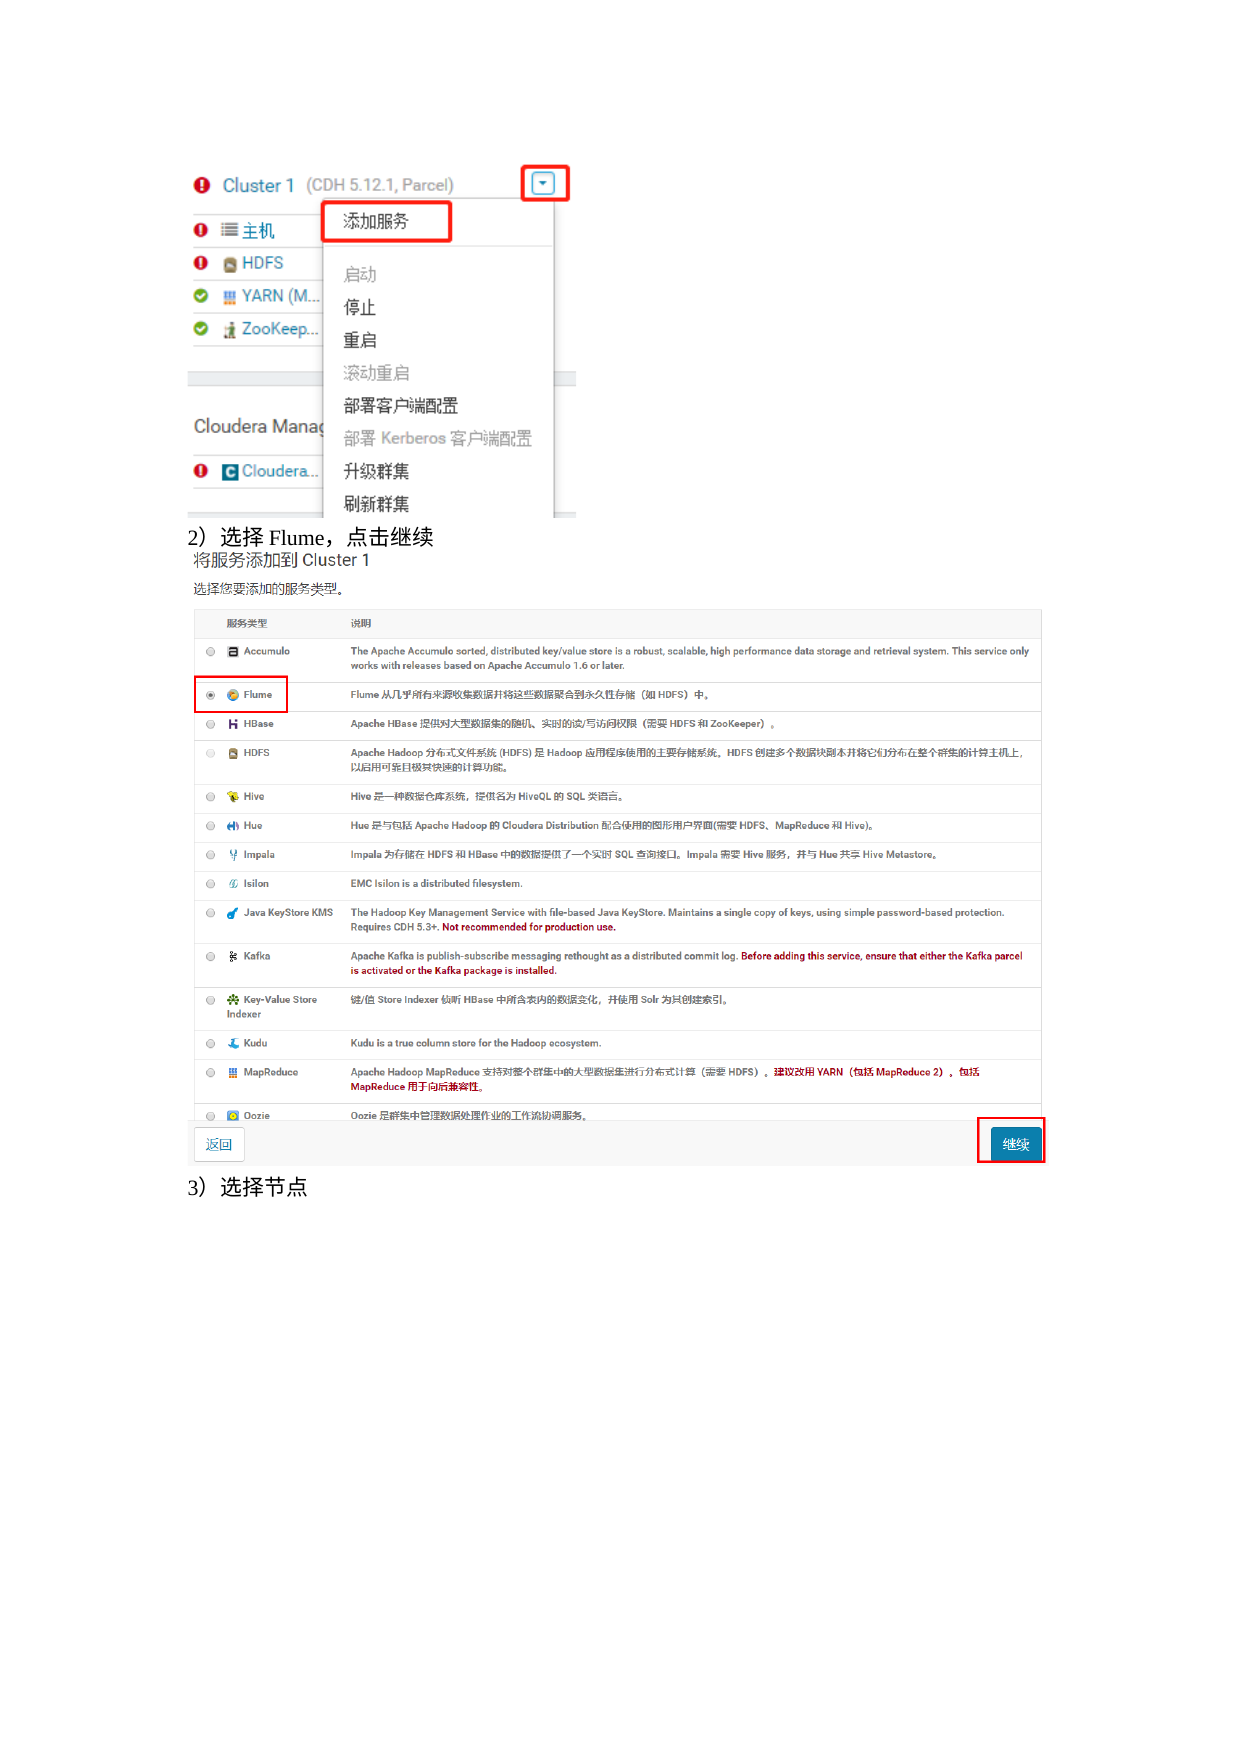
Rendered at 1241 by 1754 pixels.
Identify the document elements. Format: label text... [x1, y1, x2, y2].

text 2）选择Flume，点击继续 [187, 519, 1053, 552]
text 3）选择节点 [187, 1169, 1053, 1202]
picture [187, 552, 1049, 1166]
picture [187, 162, 577, 518]
